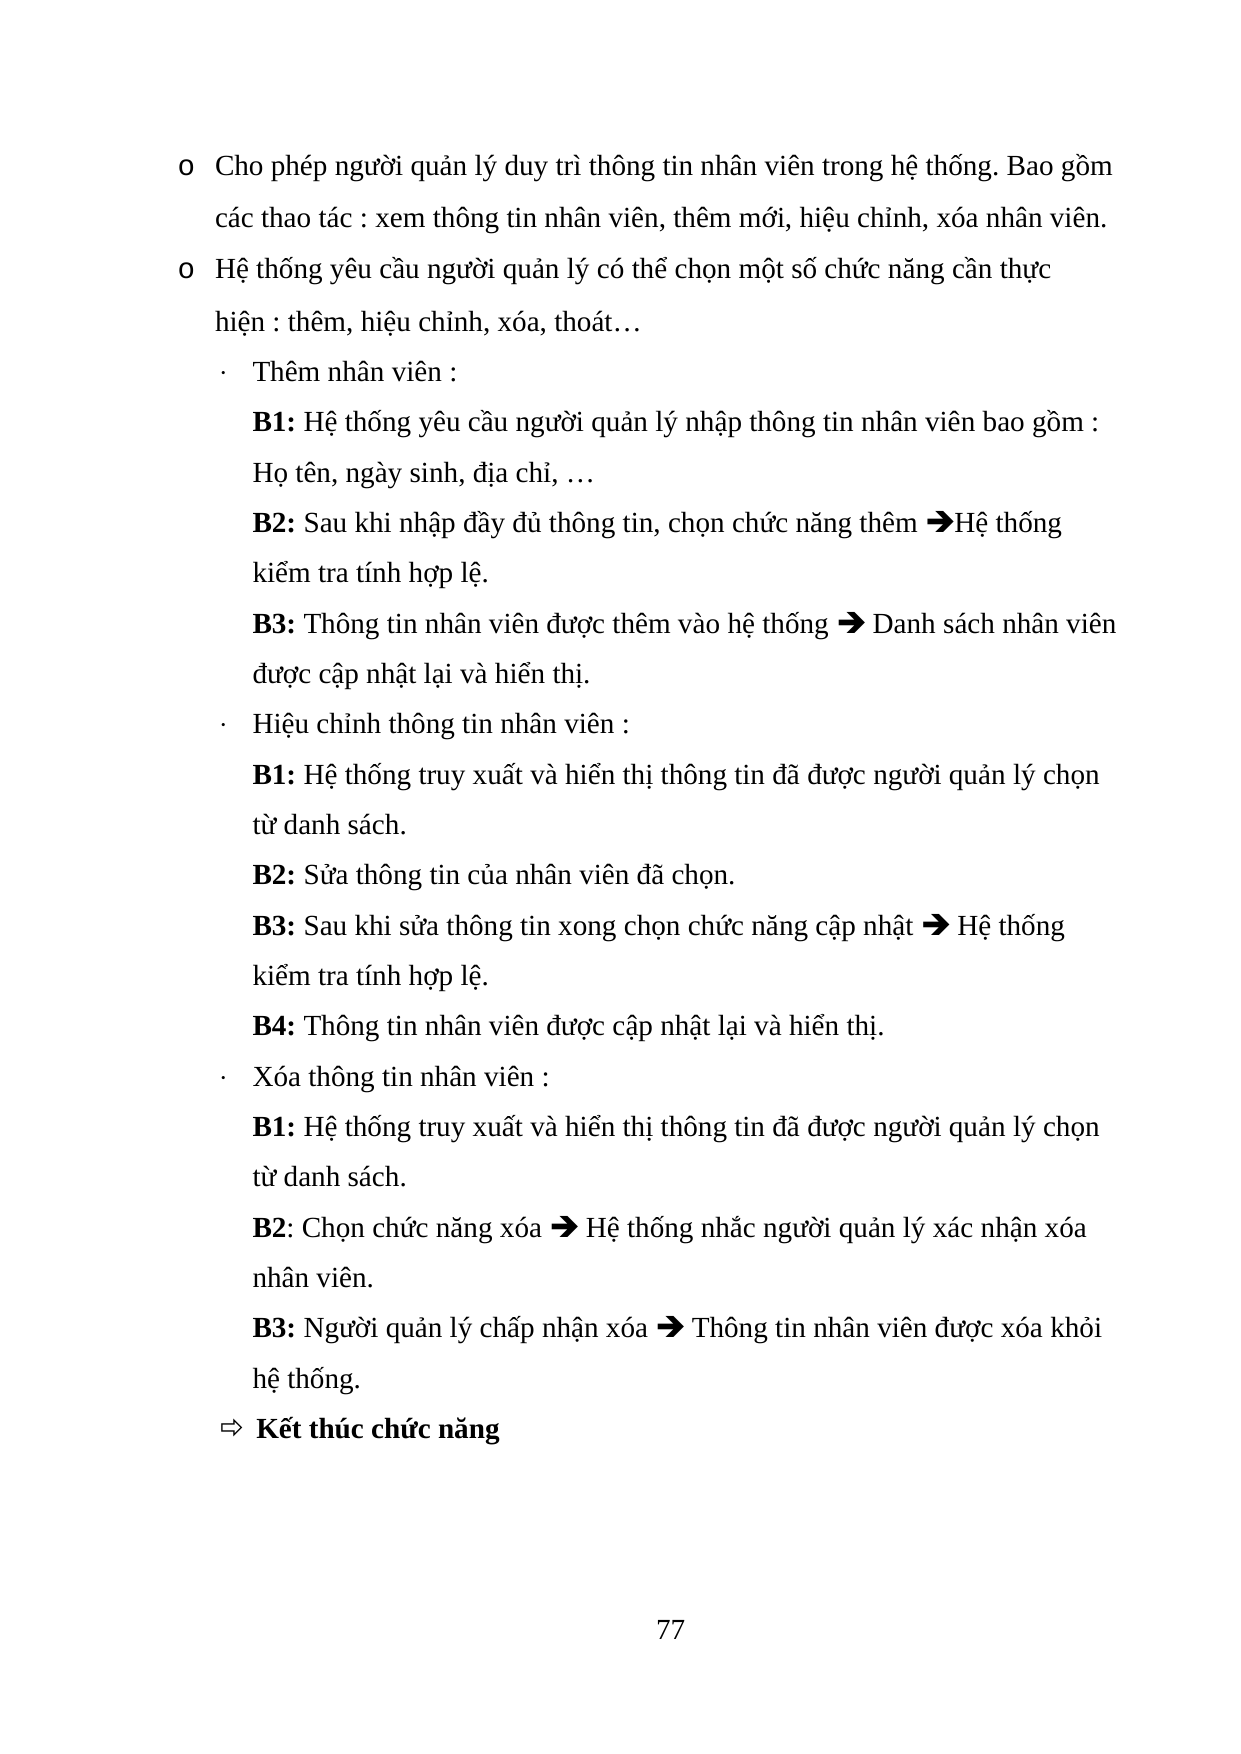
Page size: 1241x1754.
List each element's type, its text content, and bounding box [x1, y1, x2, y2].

list B2: Chọn chức năng xóa Hệ thống nhắc người quản lý xác nhận xóa nhân viên. [252, 1210, 1122, 1294]
list B1: Hệ thống truy xuất và hiển thị thông tin đã được người quản lý chọn từ danh sách. [252, 1109, 1122, 1193]
list B1: Hệ thống yêu cầu người quản lý nhập thông tin nhân viên bao gồm : Họ tên, ngày sinh, địa chỉ, … [252, 404, 1122, 488]
list B2: Sửa thông tin của nhân viên đã chọn. [252, 857, 1122, 891]
list B3: Người quản lý chấp nhận xóa Thông tin nhân viên được xóa khỏi hệ thống. [252, 1311, 1122, 1394]
list Hiệu chỉnh thông tin nhân viên : [215, 706, 1122, 740]
list B4: Thông tin nhân viên được cập nhật lại và hiển thị. [252, 1008, 1122, 1042]
list B2: Sau khi nhập đầy đủ thông tin, chọn chức năng thêm Hệ thống kiểm tra tính hợp lệ. [252, 505, 1122, 589]
list Xóa thông tin nhân viên : [215, 1059, 1122, 1092]
list B3: Thông tin nhân viên được thêm vào hệ thống Danh sách nhân viên được cập nhật lại và hiển thị. [252, 606, 1122, 690]
list Kết thúc chức năng [218, 1411, 1122, 1445]
list Thêm nhân viên : [215, 354, 1122, 388]
list B1: Hệ thống truy xuất và hiển thị thông tin đã được người quản lý chọn từ danh sách. [252, 757, 1122, 841]
list B3: Sau khi sửa thông tin xong chọn chức năng cập nhật Hệ thống kiểm tra tính hợp lệ. [252, 908, 1122, 992]
list Hệ thống yêu cầu người quản lý có thể chọn một số chức năng cần thực hiện : thêm, hiệu chỉnh, xóa, thoát… [177, 251, 1122, 337]
list Cho phép người quản lý duy trì thông tin nhân viên trong hệ thống. Bao gồm các thao tác : xem thông tin nhân viên, thêm mới, hiệu chỉnh, xóa nhân viên. [177, 148, 1122, 234]
